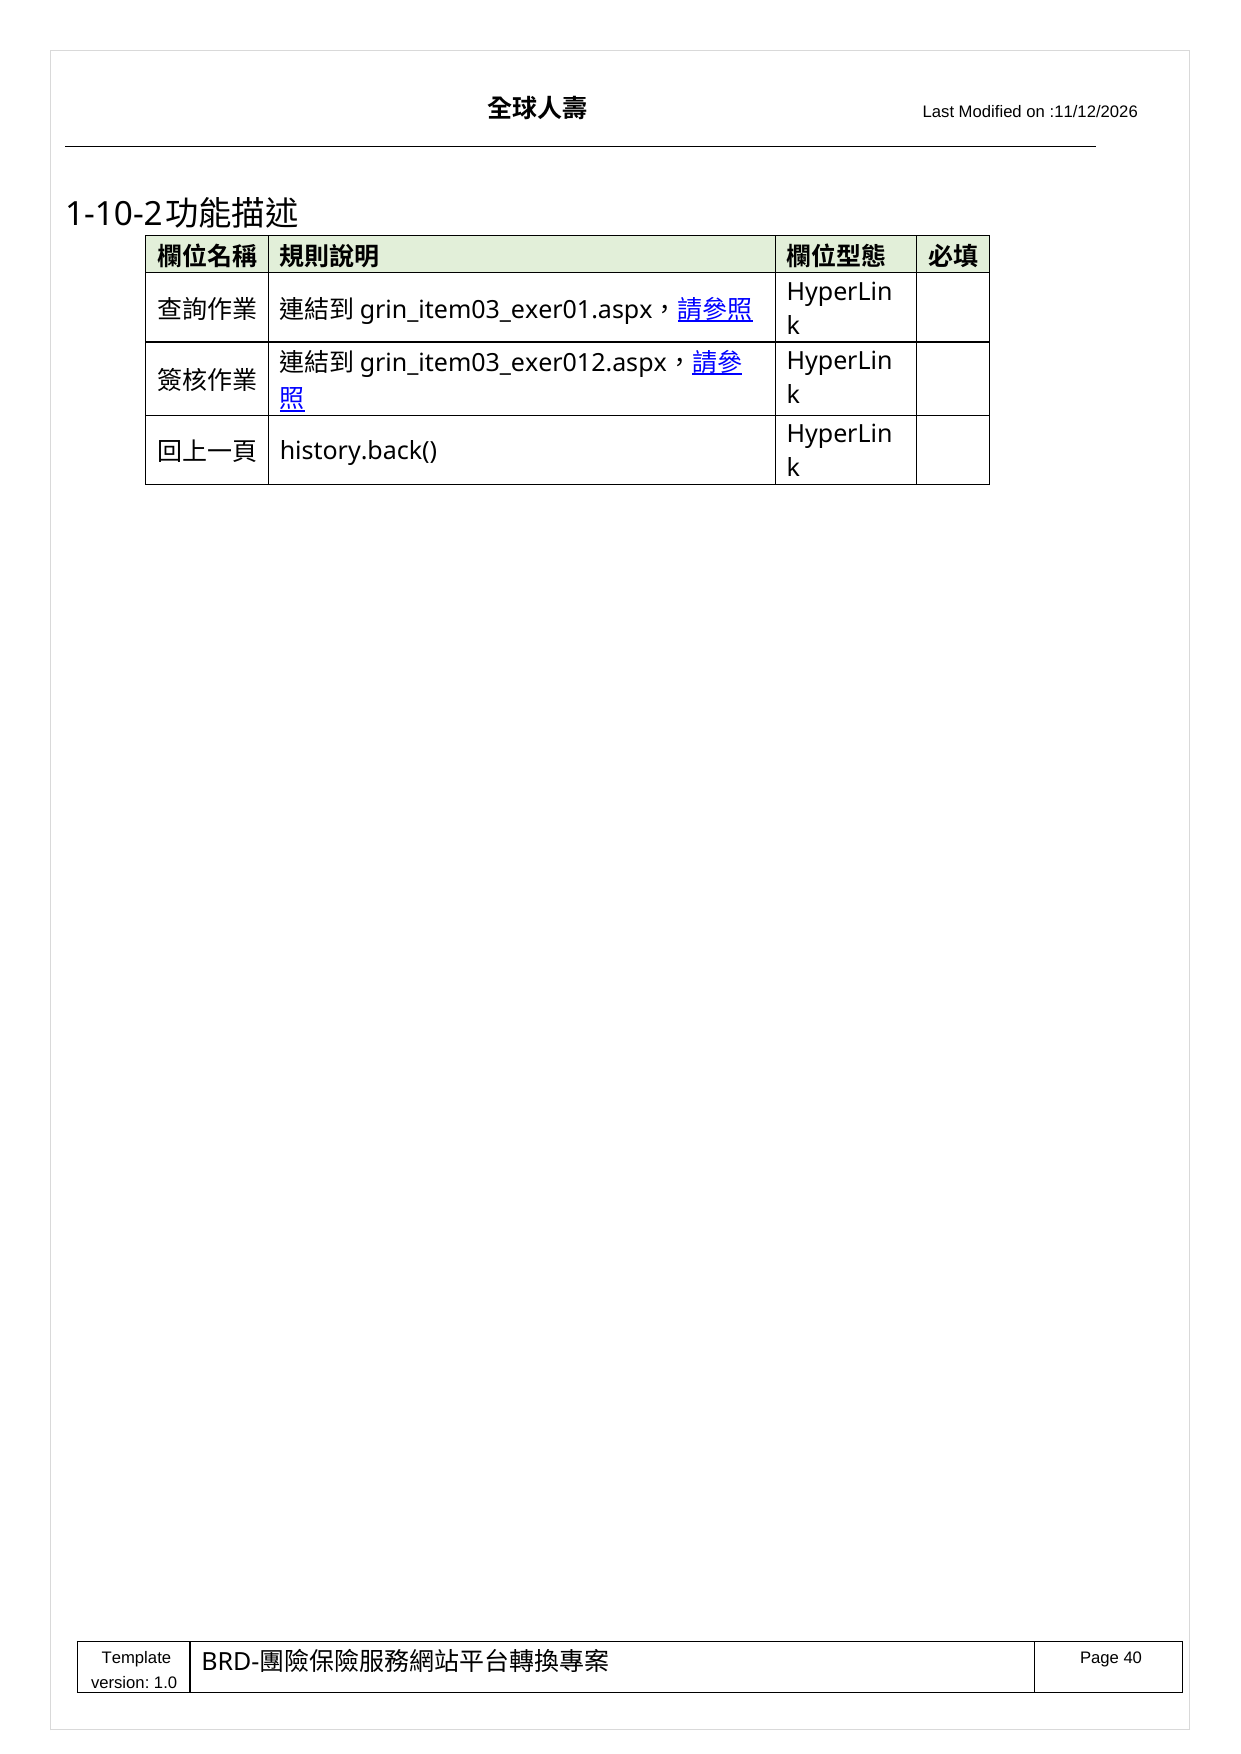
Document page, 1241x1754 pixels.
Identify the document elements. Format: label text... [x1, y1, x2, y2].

table_cell [917, 416, 989, 484]
table_cell 回上一頁 [146, 416, 268, 484]
table_cell 連結到grin_item03_exer012.aspx，請參照 [269, 343, 775, 415]
table_cell [917, 273, 989, 341]
table_cell 簽核作業 [146, 343, 268, 415]
table_cell 查詢作業 [146, 273, 268, 341]
table_header 必填 [917, 236, 989, 272]
table_header 欄位名稱 [146, 236, 268, 272]
table_cell HyperLink [776, 416, 916, 484]
subtitle 功能描述 [65, 186, 1137, 235]
table_cell HyperLink [776, 273, 916, 341]
table_cell 連結到grin_item03_exer01.aspx，請參照 [269, 273, 775, 341]
table_header 規則說明 [269, 236, 775, 272]
table_cell HyperLink [776, 343, 916, 415]
table_cell [917, 343, 989, 415]
table_header 欄位型態 [776, 236, 916, 272]
table_cell history.back() [269, 416, 775, 484]
